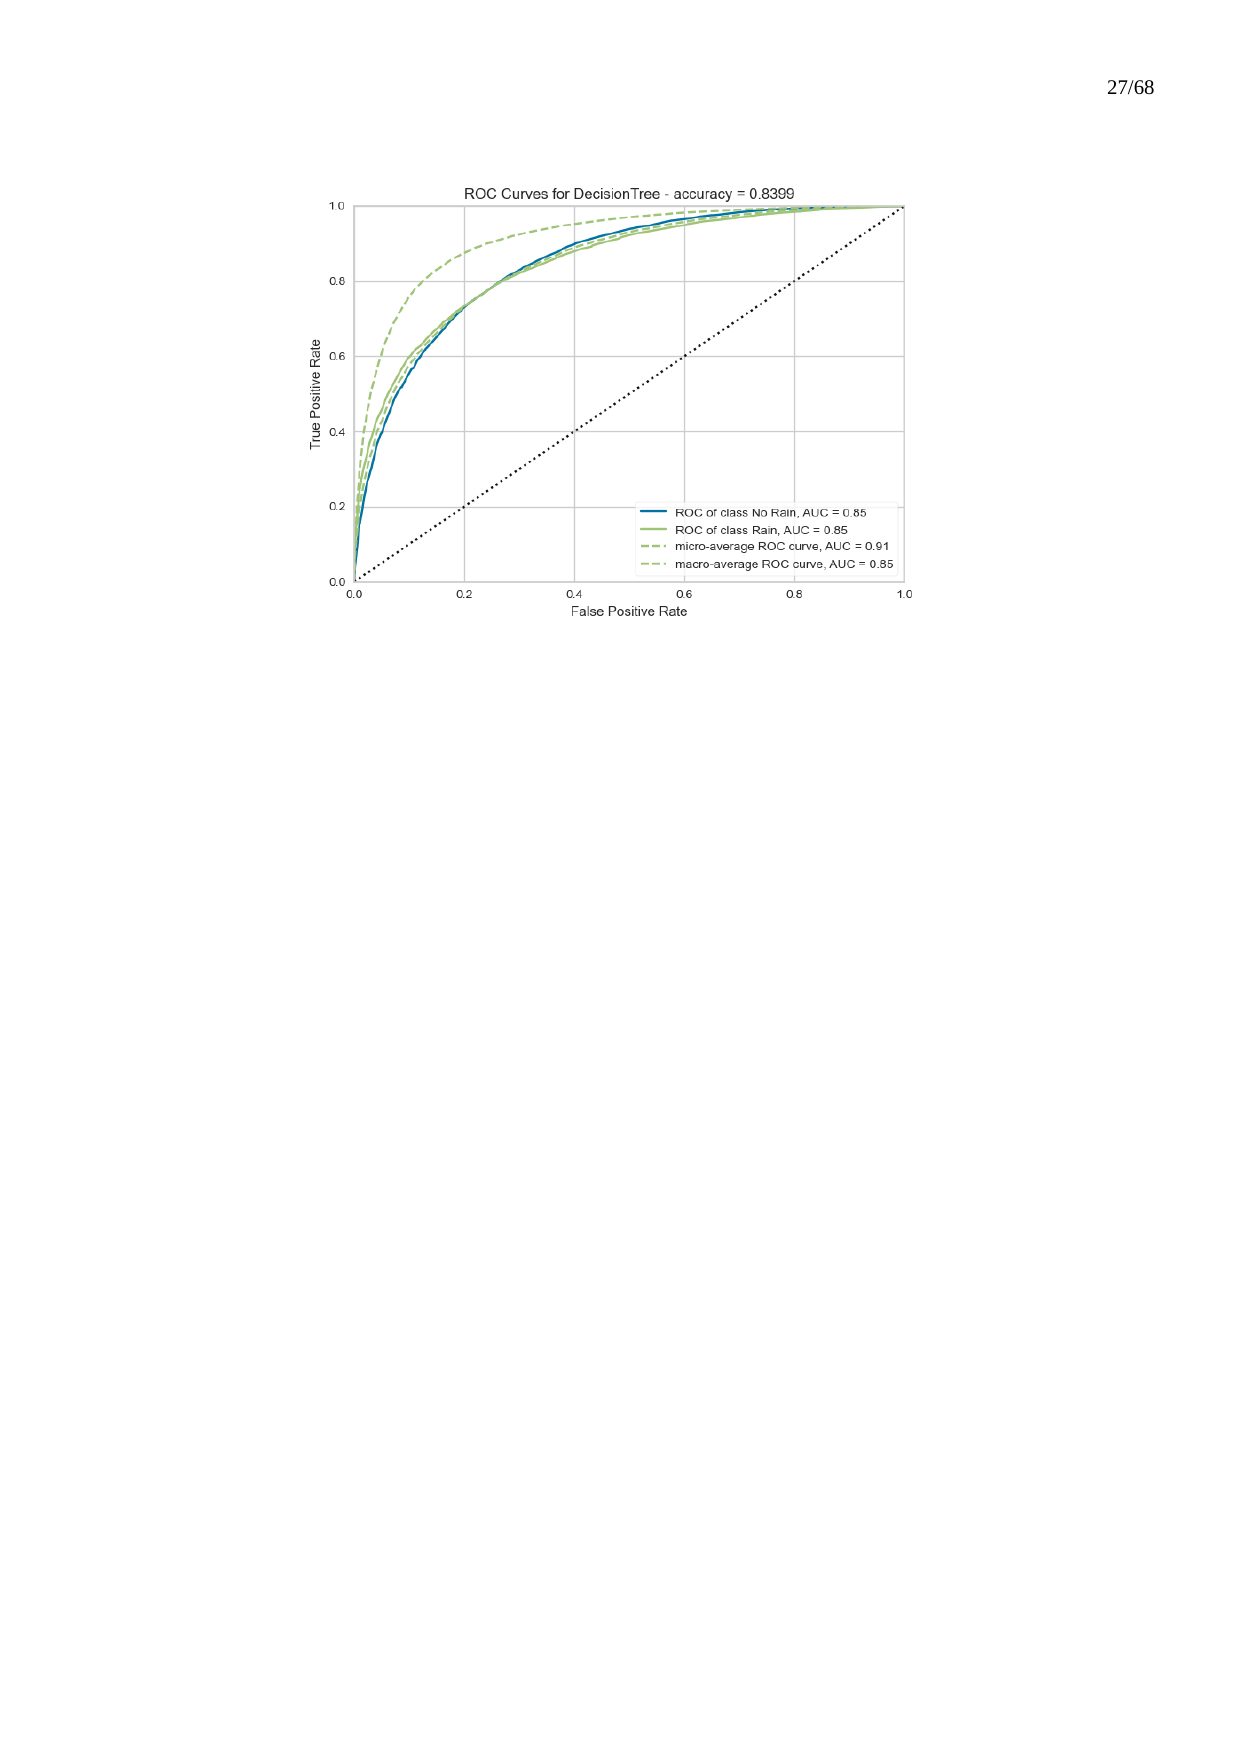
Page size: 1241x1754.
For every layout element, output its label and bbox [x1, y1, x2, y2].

picture [265, 147, 975, 635]
